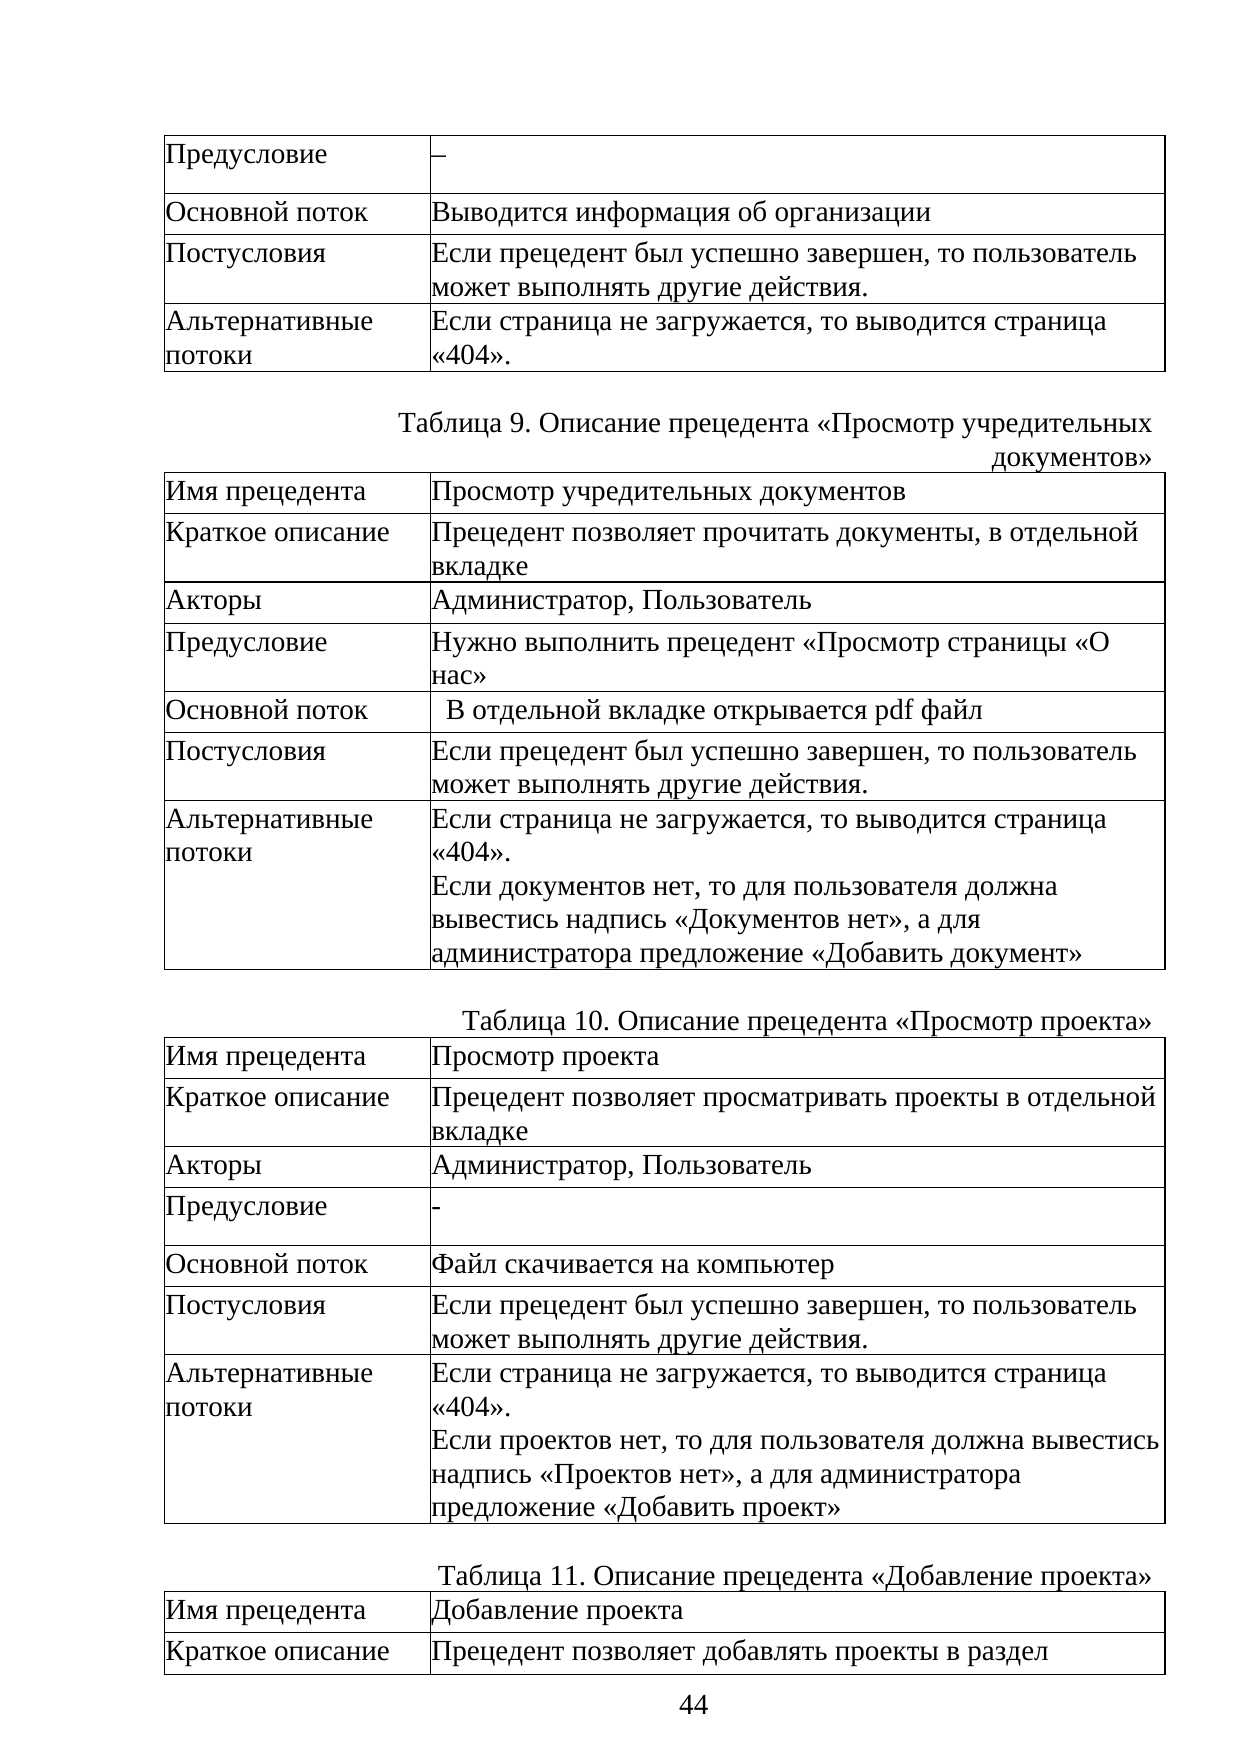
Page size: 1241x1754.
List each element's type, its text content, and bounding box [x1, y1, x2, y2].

table_cell Краткое описание [165, 1079, 430, 1146]
table_cell Альтернативные потоки [165, 801, 430, 969]
table_header Просмотр проекта [431, 1038, 1164, 1078]
table_cell Администратор, Пользователь [431, 1147, 1164, 1187]
table_cell Если страница не загружается, то выводится страница «404». [431, 304, 1164, 371]
table_cell Если прецедент был успешно завершен, то пользователь может выполнять другие действия. [431, 235, 1164, 302]
table_cell Если страница не загружается, то выводится страница «404». Если документов нет, то для пользователя должна вывестись надпись «Документов нет», а для администратора предложение «Добавить документ» [431, 801, 1164, 969]
table_cell Прецедент позволяет прочитать документы, в отдельной вкладке [431, 514, 1164, 581]
table_cell Администратор, Пользователь [431, 583, 1164, 623]
table_cell Прецедент позволяет просматривать проекты в отдельной вкладке [431, 1079, 1164, 1146]
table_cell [431, 1633, 1164, 1674]
table_cell Акторы [165, 583, 430, 623]
table_cell ‒ [431, 136, 1164, 193]
table_cell - [431, 1188, 1164, 1245]
table_cell Предусловие [165, 136, 430, 193]
table_header Имя прецедента [165, 473, 430, 513]
table_cell Предусловие [165, 1188, 430, 1245]
table_cell Основной поток [165, 1246, 430, 1286]
table_cell Альтернативные потоки [165, 1355, 430, 1523]
table_cell Если страница не загружается, то выводится страница «404». Если проектов нет, то для пользователя должна вывестись надпись «Проектов нет», а для администратора предложение «Добавить проект» [431, 1355, 1164, 1523]
table_cell Если прецедент был успешно завершен, то пользователь может выполнять другие действия. [431, 1287, 1164, 1354]
table_cell В отдельной вкладке открывается pdf файл [431, 692, 1164, 732]
table_header Добавление проекта [431, 1592, 1164, 1632]
table_cell Краткое описание [165, 514, 430, 581]
table_cell Файл скачивается на компьютер [431, 1246, 1164, 1286]
table_cell Акторы [165, 1147, 430, 1187]
table_cell Постусловия [165, 1287, 430, 1354]
table_cell Краткое описание [165, 1633, 430, 1674]
table_cell Предусловие [165, 624, 430, 691]
table_cell Если прецедент был успешно завершен, то пользователь может выполнять другие действия. [431, 733, 1164, 800]
table_cell Постусловия [165, 235, 430, 302]
table_cell Выводится информация об организации [431, 194, 1164, 234]
table_cell Основной поток [165, 692, 430, 732]
table_cell Альтернативные потоки [165, 304, 430, 371]
table_header Имя прецедента [165, 1038, 430, 1078]
table_cell Нужно выполнить прецедент «Просмотр страницы «О нас» [431, 624, 1164, 691]
table_header Имя прецедента [165, 1592, 430, 1632]
table_cell Основной поток [165, 194, 430, 234]
table_cell Постусловия [165, 733, 430, 800]
table_header Просмотр учредительных документов [431, 473, 1164, 513]
